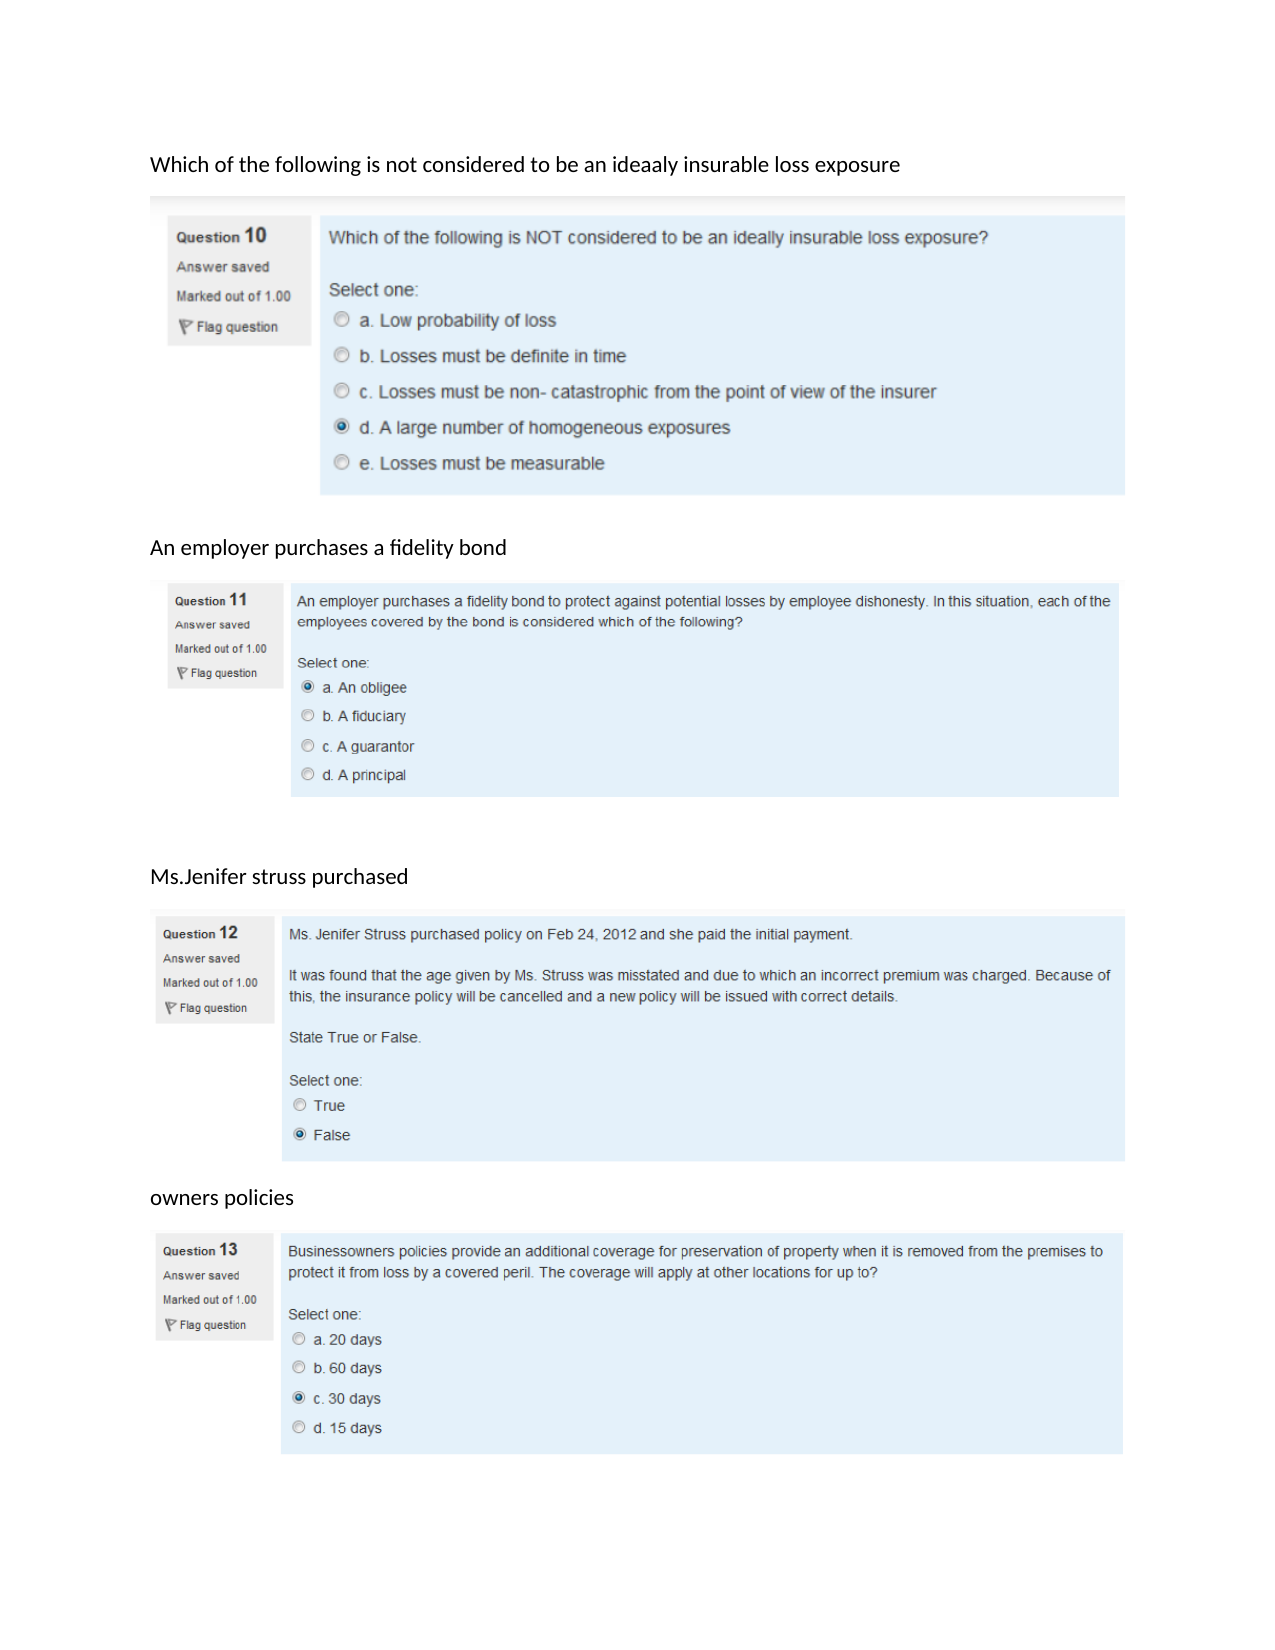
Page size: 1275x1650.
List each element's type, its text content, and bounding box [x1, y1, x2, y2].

picture [150, 1230, 1125, 1463]
picture [150, 196, 1125, 515]
picture [150, 909, 1125, 1165]
text Which of the following is not considered to be an ideaaly insurable loss exposure [150, 150, 1125, 178]
picture [150, 580, 1125, 797]
text owners policies [150, 1183, 1125, 1211]
text Ms.Jenifer struss purchased [150, 862, 1125, 891]
text An employer purchases a fidelity bond [150, 533, 1125, 561]
